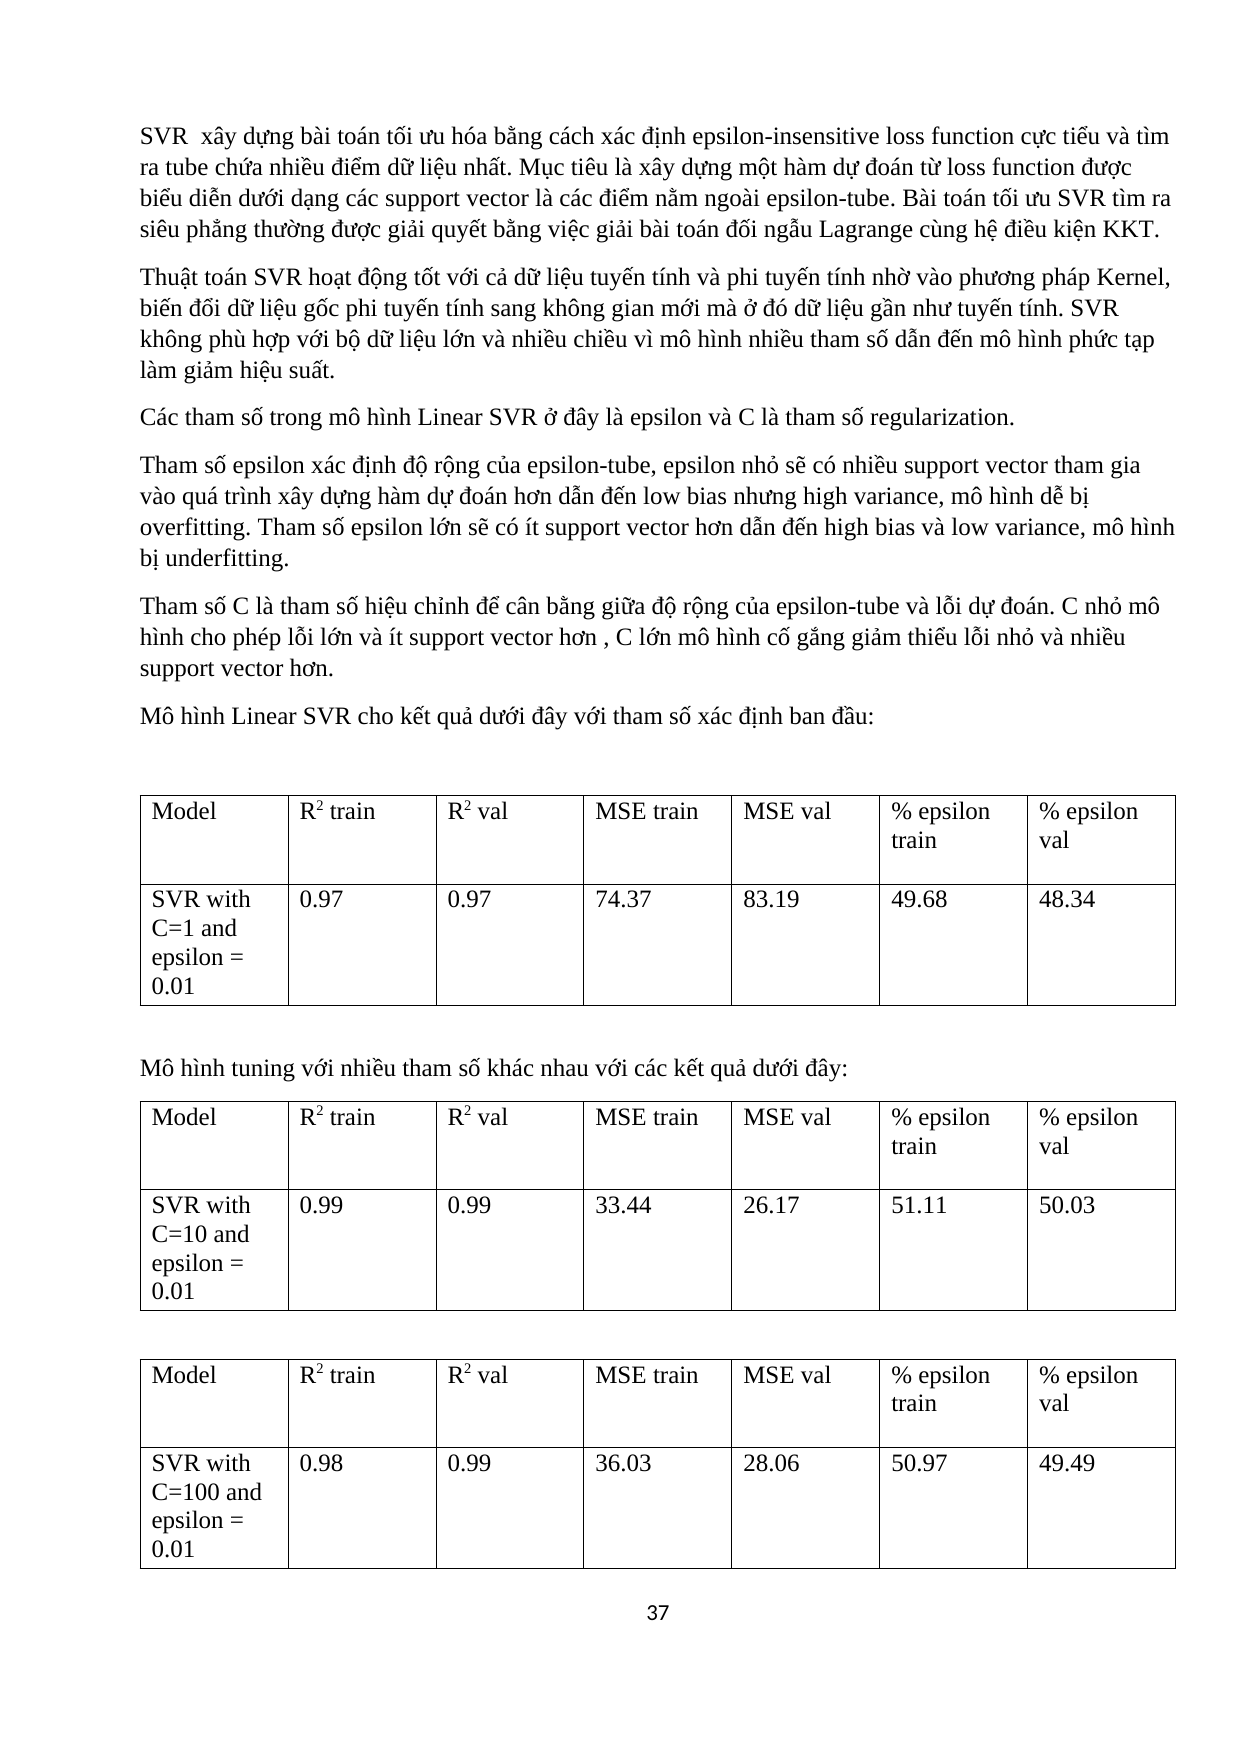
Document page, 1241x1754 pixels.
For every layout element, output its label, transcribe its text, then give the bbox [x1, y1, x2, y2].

text Mô hình Linear SVR cho kết quả dưới đây với tham số xác định ban đầu: [139, 701, 1176, 729]
text Mô hình tuning với nhiều tham số khác nhau với các kết quả dưới đây: [139, 1053, 1176, 1082]
text Các tham số trong mô hình Linear SVR ở đây là epsilon và C là tham số regularization. [139, 402, 1176, 431]
table_header MSE train [584, 1360, 731, 1447]
table_cell SVR with C=1 and epsilon = 0.01 [141, 885, 288, 1004]
table_header % epsilon val [1028, 1102, 1175, 1189]
table_header R2 val [437, 1102, 583, 1189]
table_cell 33.44 [584, 1190, 731, 1310]
table_cell 0.99 [437, 1448, 583, 1568]
table_header MSE train [584, 796, 731, 883]
text Thuật toán SVR hoạt động tốt với cả dữ liệu tuyến tính và phi tuyến tính nhờ vào phương pháp Kernel, biến đổi dữ liệu gốc phi tuyến tính sang không gian mới mà ở đó dữ liệu gần như tuyến tính. SVR không phù hợp với bộ dữ liệu lớn và nhiều chiều vì mô hình nhiều tham số dẫn đến mô hình phức tạp làm giảm hiệu suất. [139, 262, 1176, 383]
table_cell 0.99 [437, 1190, 583, 1310]
table_cell 28.06 [732, 1448, 879, 1568]
table_cell 0.97 [289, 885, 436, 1004]
table_header MSE val [732, 1360, 879, 1447]
table_header % epsilon train [880, 1360, 1027, 1447]
table_header Model [141, 1102, 288, 1189]
table_cell 49.49 [1028, 1448, 1175, 1568]
table_header % epsilon train [880, 796, 1027, 883]
text SVR xây dựng bài toán tối ưu hóa bằng cách xác định epsilon-insensitive loss function cực tiểu và tìm ra tube chứa nhiều điểm dữ liệu nhất. Mục tiêu là xây dựng một hàm dự đoán từ loss function được biểu diễn dưới dạng các support vector là các điểm nằm ngoài epsilon-tube. Bài toán tối ưu SVR tìm ra siêu phẳng thường được giải quyết bằng việc giải bài toán đối ngẫu Lagrange cùng hệ điều kiện KKT. [139, 121, 1176, 243]
table_cell 0.98 [289, 1448, 436, 1568]
table_header R2 train [289, 1102, 436, 1189]
table_header % epsilon val [1028, 796, 1175, 883]
table_header MSE val [732, 1102, 879, 1189]
table_cell 48.34 [1028, 885, 1175, 1004]
table_header % epsilon val [1028, 1360, 1175, 1447]
table_cell SVR with C=10 and epsilon = 0.01 [141, 1190, 288, 1310]
table_cell 49.68 [880, 885, 1027, 1004]
table_header R2 val [437, 796, 583, 883]
table_header MSE val [732, 796, 879, 883]
text Tham số C là tham số hiệu chỉnh để cân bằng giữa độ rộng của epsilon-tube và lỗi dự đoán. C nhỏ mô hình cho phép lỗi lớn và ít support vector hơn , C lớn mô hình cố gắng giảm thiểu lỗi nhỏ và nhiều support vector hơn. [139, 591, 1176, 682]
table_header R2 val [437, 1360, 583, 1447]
table_header Model [141, 796, 288, 883]
table_cell 0.99 [289, 1190, 436, 1310]
table_cell 50.97 [880, 1448, 1027, 1568]
table_header R2 train [289, 796, 436, 883]
table_cell SVR with C=100 and epsilon = 0.01 [141, 1448, 288, 1568]
table_header R2 train [289, 1360, 436, 1447]
table_header Model [141, 1360, 288, 1447]
table_cell 51.11 [880, 1190, 1027, 1310]
table_cell 0.97 [437, 885, 583, 1004]
table_cell 74.37 [584, 885, 731, 1004]
table_cell 36.03 [584, 1448, 731, 1568]
table_header MSE train [584, 1102, 731, 1189]
table_cell 83.19 [732, 885, 879, 1004]
table_cell 50.03 [1028, 1190, 1175, 1310]
text Tham số epsilon xác định độ rộng của epsilon-tube, epsilon nhỏ sẽ có nhiều support vector tham gia vào quá trình xây dựng hàm dự đoán hơn dẫn đến low bias nhưng high variance, mô hình dễ bị overfitting. Tham số epsilon lớn sẽ có ít support vector hơn dẫn đến high bias và low variance, mô hình bị underfitting. [139, 450, 1176, 572]
table_cell 26.17 [732, 1190, 879, 1310]
table_header % epsilon train [880, 1102, 1027, 1189]
